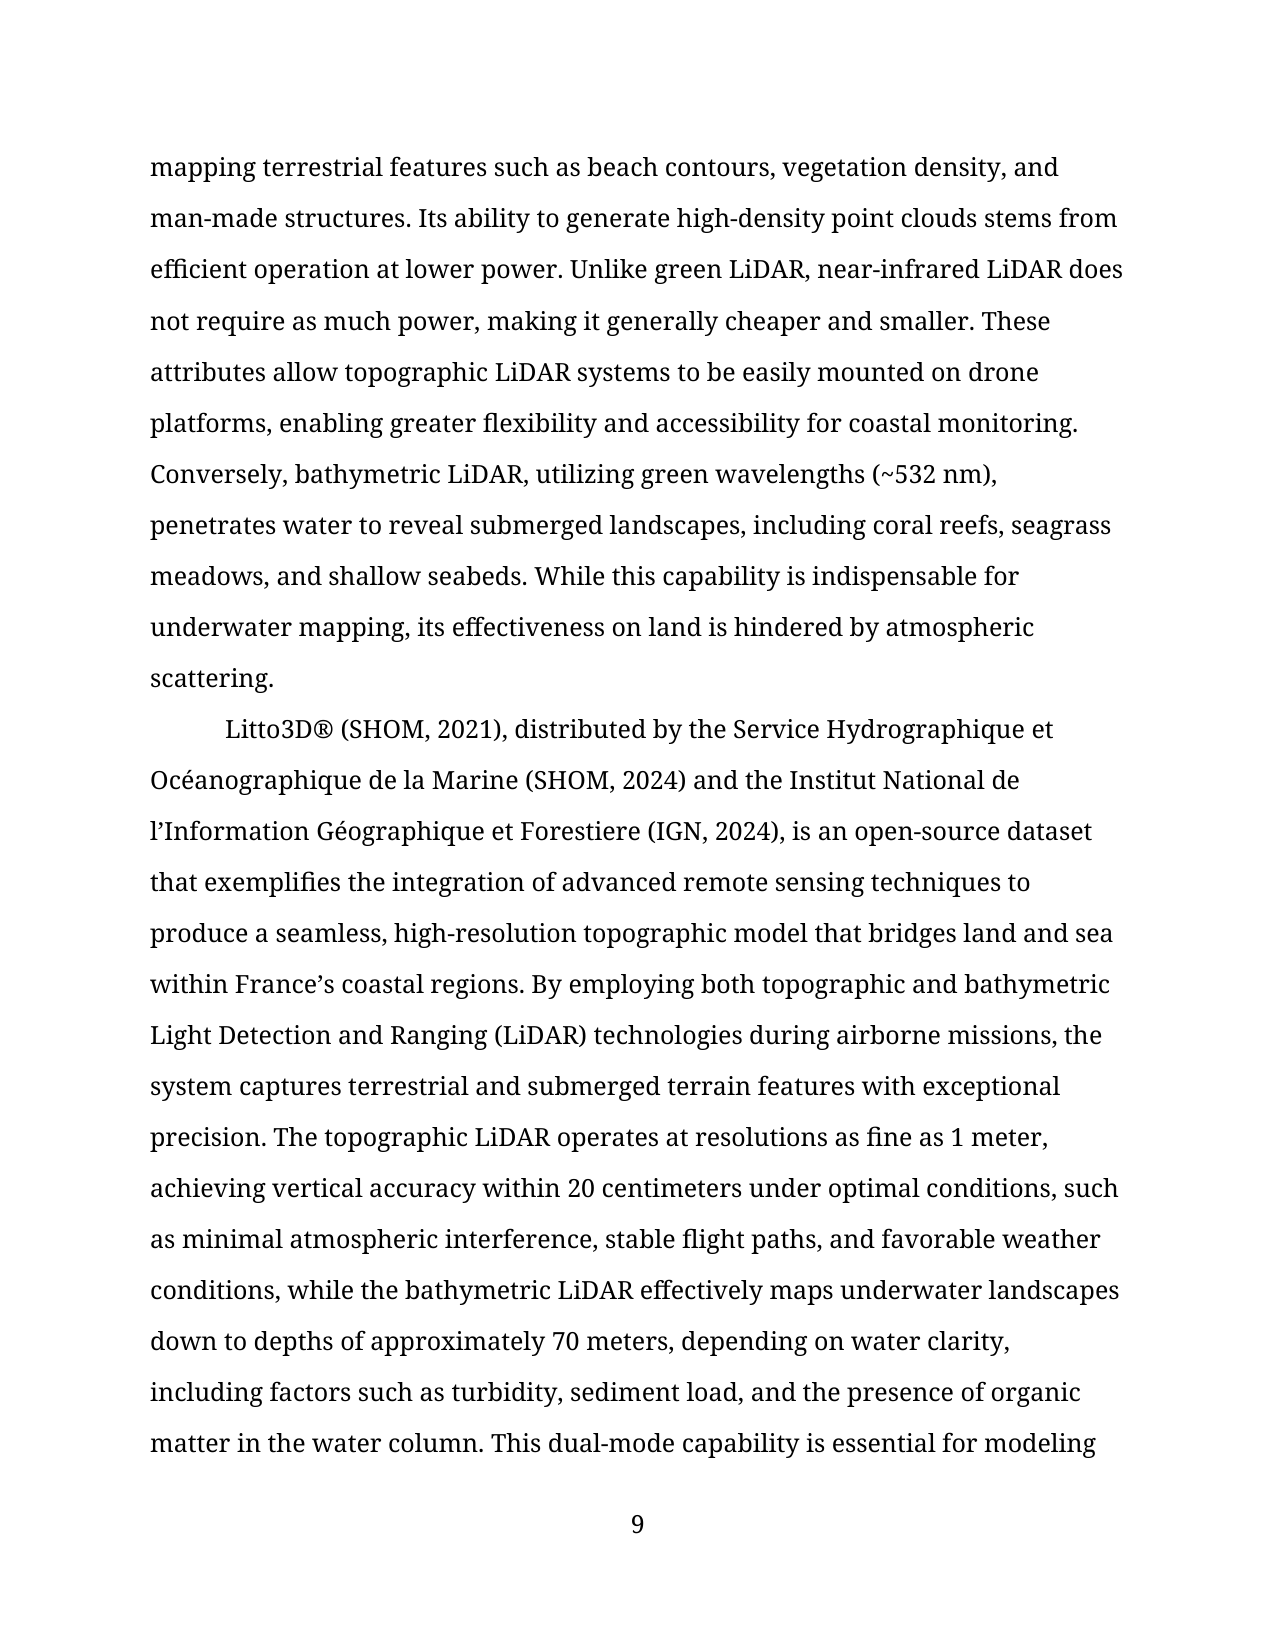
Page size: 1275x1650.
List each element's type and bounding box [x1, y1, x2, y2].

text [150, 711, 1125, 1460]
text [150, 150, 1125, 694]
